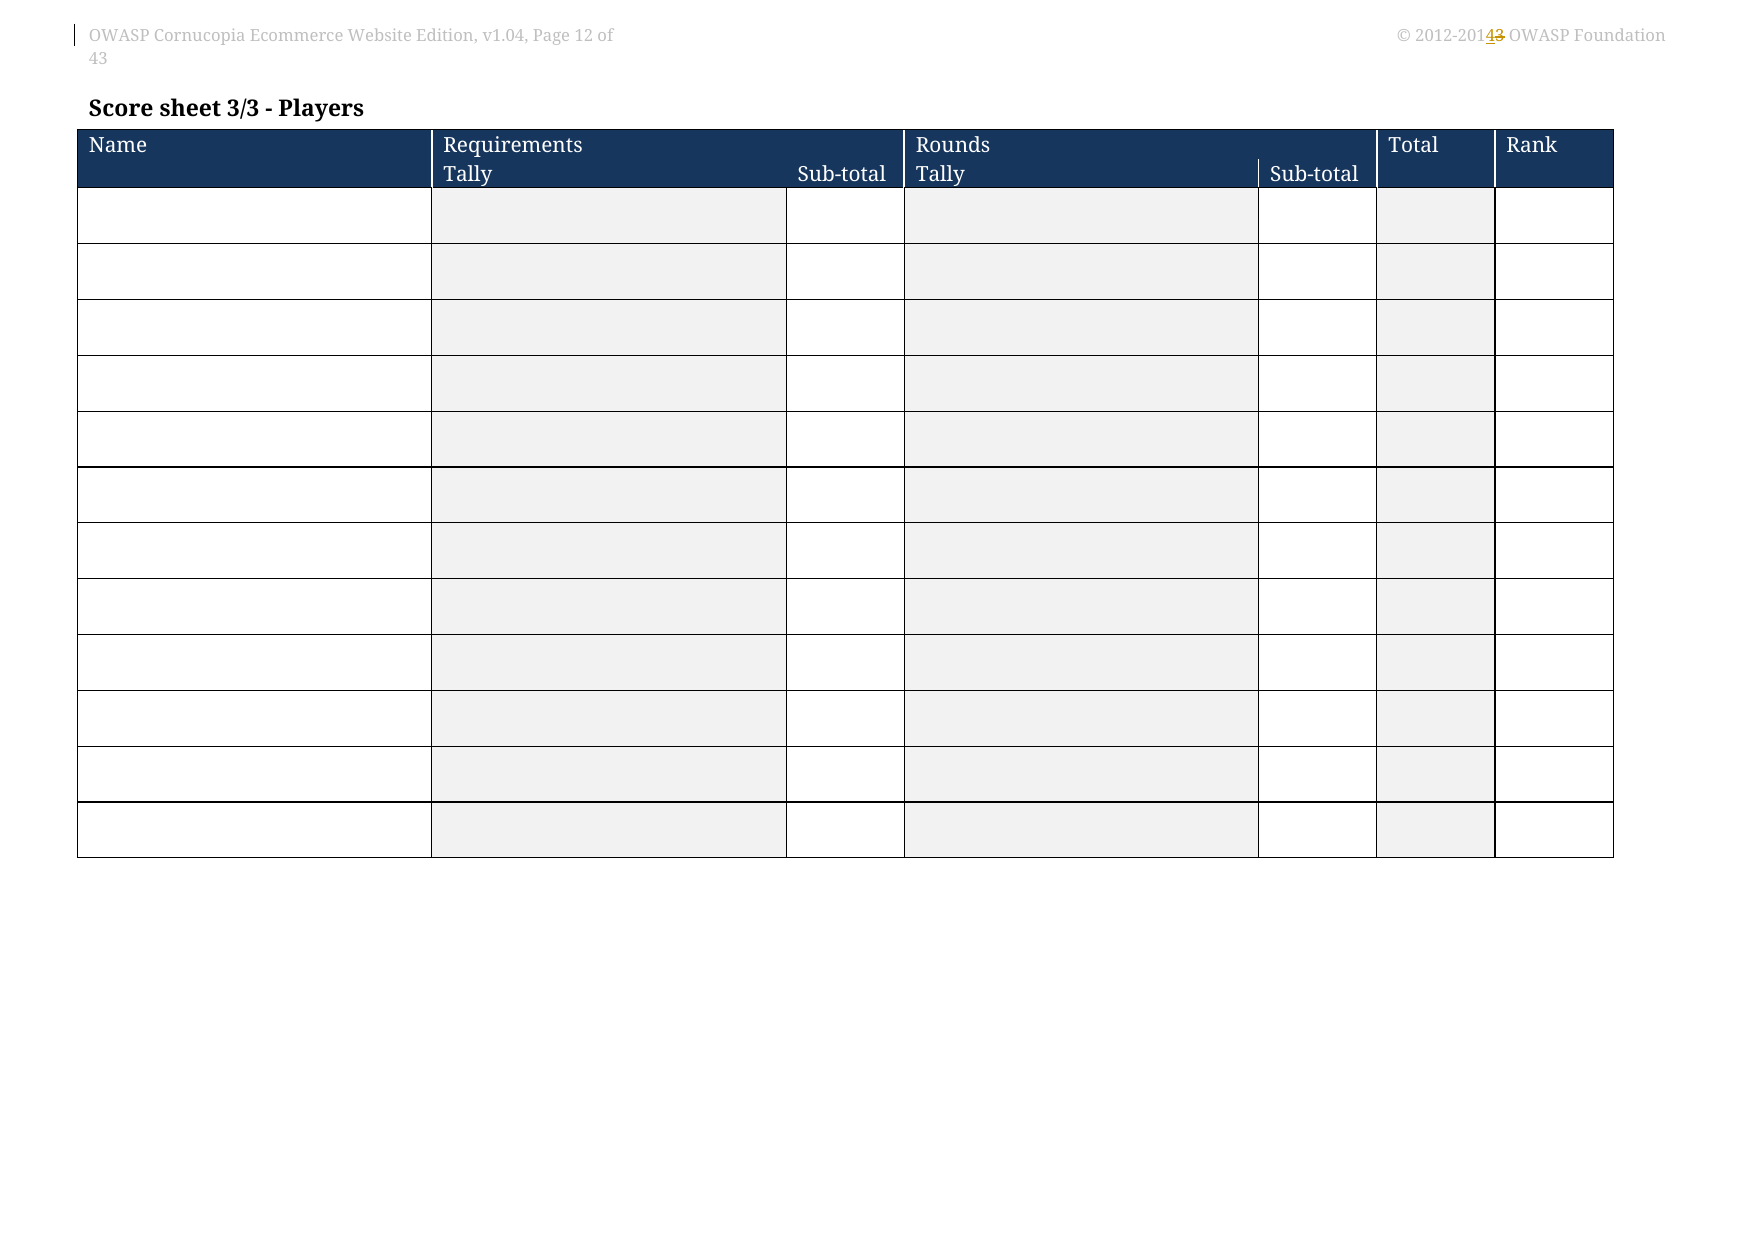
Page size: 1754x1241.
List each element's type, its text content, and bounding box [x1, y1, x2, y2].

table_cell [432, 803, 786, 857]
table_cell [1496, 523, 1613, 578]
table_cell [905, 300, 1258, 355]
table_cell [1377, 691, 1494, 746]
table_cell [78, 188, 431, 243]
table_cell [432, 468, 786, 522]
table_cell [432, 523, 786, 578]
table_cell [1496, 635, 1613, 690]
table_cell [1377, 244, 1494, 299]
table_cell [905, 468, 1258, 522]
table_cell [1259, 468, 1376, 522]
table_cell [787, 523, 904, 578]
table_cell [1259, 691, 1376, 746]
table_cell [1259, 188, 1376, 243]
table_cell [1259, 244, 1376, 299]
table_cell [78, 159, 431, 187]
table_cell [905, 523, 1258, 578]
table_cell [787, 635, 904, 690]
table_cell [78, 356, 431, 411]
table_cell [1377, 188, 1494, 243]
table_header Rank [1496, 130, 1613, 159]
table_cell [1496, 747, 1613, 801]
table_cell [905, 803, 1258, 857]
table_cell [1377, 635, 1494, 690]
table_cell [1496, 300, 1613, 355]
table_cell [1496, 803, 1613, 857]
table_cell [78, 691, 431, 746]
table_header Name [78, 130, 431, 159]
table_cell [432, 356, 786, 411]
table_header Rounds [905, 130, 1376, 159]
table_cell [905, 412, 1258, 466]
table_cell [1377, 356, 1494, 411]
table_cell [1496, 579, 1613, 634]
table_cell [78, 244, 431, 299]
table_cell [1496, 356, 1613, 411]
table_cell [905, 747, 1258, 801]
table_cell [1496, 468, 1613, 522]
table_cell [78, 412, 431, 466]
table_cell [78, 468, 431, 522]
table_cell [1377, 300, 1494, 355]
table_cell [787, 188, 904, 243]
table_cell Tally [433, 159, 786, 187]
table_cell [787, 691, 904, 746]
table_cell [432, 691, 786, 746]
table_cell [1259, 579, 1376, 634]
table_cell Sub-total [786, 159, 903, 187]
table_cell [1377, 523, 1494, 578]
table_cell [1259, 300, 1376, 355]
table_cell [1259, 412, 1376, 466]
table_cell [787, 747, 904, 801]
table_cell [1259, 356, 1376, 411]
table_cell [432, 300, 786, 355]
table_cell [78, 300, 431, 355]
table_header Requirements [433, 130, 903, 159]
table_cell [432, 579, 786, 634]
table_cell [78, 579, 431, 634]
table_cell [787, 356, 904, 411]
table_cell [432, 188, 786, 243]
table_cell [1259, 523, 1376, 578]
table_cell [78, 635, 431, 690]
table_cell [1496, 188, 1613, 243]
table_cell Tally [905, 159, 1258, 187]
table_cell [1496, 691, 1613, 746]
table_cell [432, 635, 786, 690]
table_cell [1377, 579, 1494, 634]
table_cell [787, 300, 904, 355]
table_cell [1259, 635, 1376, 690]
table_cell [78, 747, 431, 801]
table_cell [1377, 468, 1494, 522]
table_cell [1496, 244, 1613, 299]
table_cell [78, 803, 431, 857]
table_cell [905, 188, 1258, 243]
table_cell [1496, 412, 1613, 466]
table_cell [787, 579, 904, 634]
table_cell [905, 579, 1258, 634]
table_cell [787, 468, 904, 522]
table_cell [78, 523, 431, 578]
table_cell [787, 244, 904, 299]
table_cell [1496, 159, 1613, 187]
table_cell [1378, 159, 1494, 187]
table_cell Sub-total [1259, 159, 1376, 187]
table_cell [1377, 803, 1494, 857]
table_cell [905, 635, 1258, 690]
table_cell [432, 747, 786, 801]
table_cell [1377, 747, 1494, 801]
table_cell [905, 691, 1258, 746]
text Score sheet 3/3 - Players [89, 92, 1665, 123]
table_cell [432, 412, 786, 466]
table_cell [1259, 803, 1376, 857]
table_cell [1259, 747, 1376, 801]
table_cell [905, 244, 1258, 299]
table_cell [1377, 412, 1494, 466]
table_cell [905, 356, 1258, 411]
table_header Total [1378, 130, 1494, 159]
table_cell [787, 803, 904, 857]
table_cell [787, 412, 904, 466]
table_cell [432, 244, 786, 299]
